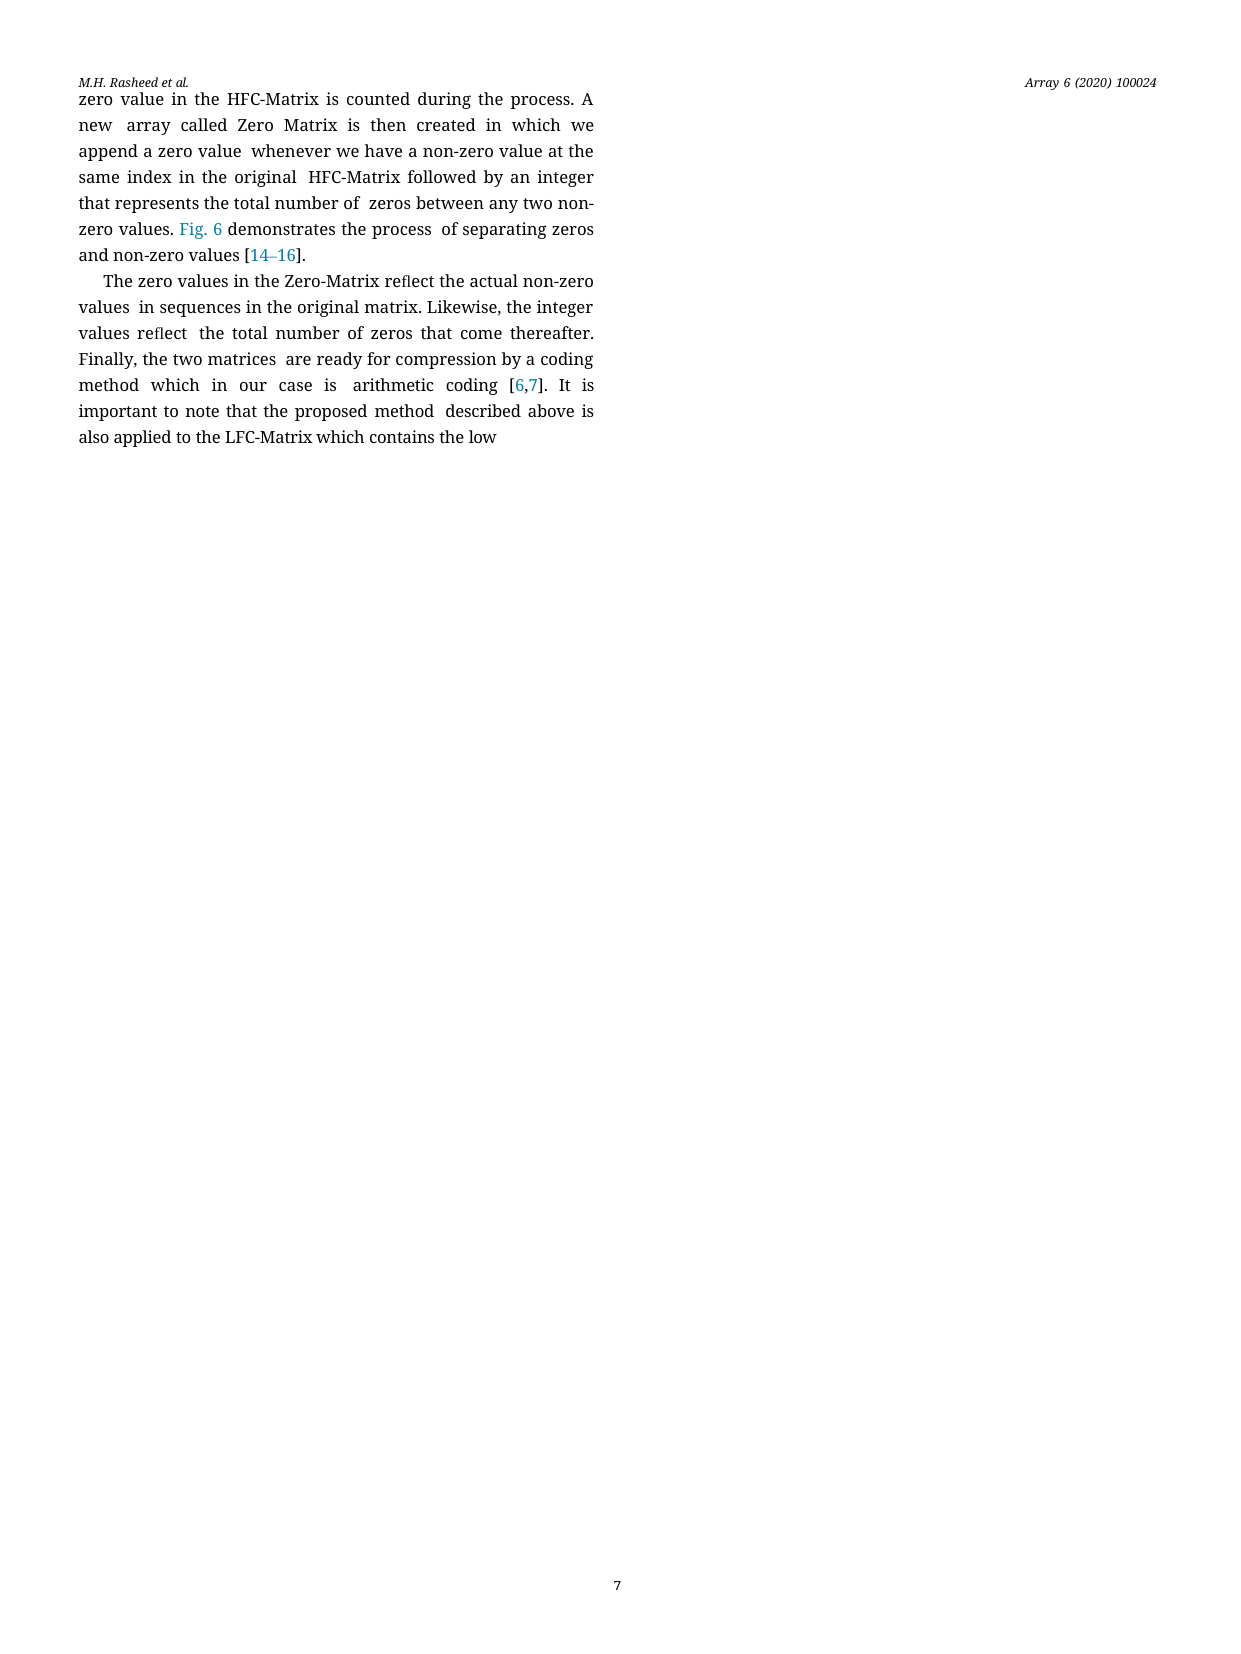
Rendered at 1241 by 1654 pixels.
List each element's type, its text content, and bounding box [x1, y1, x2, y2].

picture [259, 250, 264, 258]
text The zero values in the Zero-Matrix reflect the actual non-zero values in sequences in the original matrix. Likewise, the integer values reflect the total number of zeros that come thereafter. Finally, the two matrices are ready for compression by a coding method which in our case is arithmetic coding [6,7]. It is important to note that the proposed method described above is also applied to the LFC-Matrix which contains the low [78, 270, 594, 449]
text zero value in the HFC-Matrix is counted during the process. A new array called Zero Matrix is then created in which we append a zero value whenever we have a non-zero value at the same index in the original HFC-Matrix followed by an integer that represents the total number of zeros between any two non-zero values. Fig. 6 demonstrates the process of separating zeros and non-zero values [14–16]. [78, 87, 594, 266]
